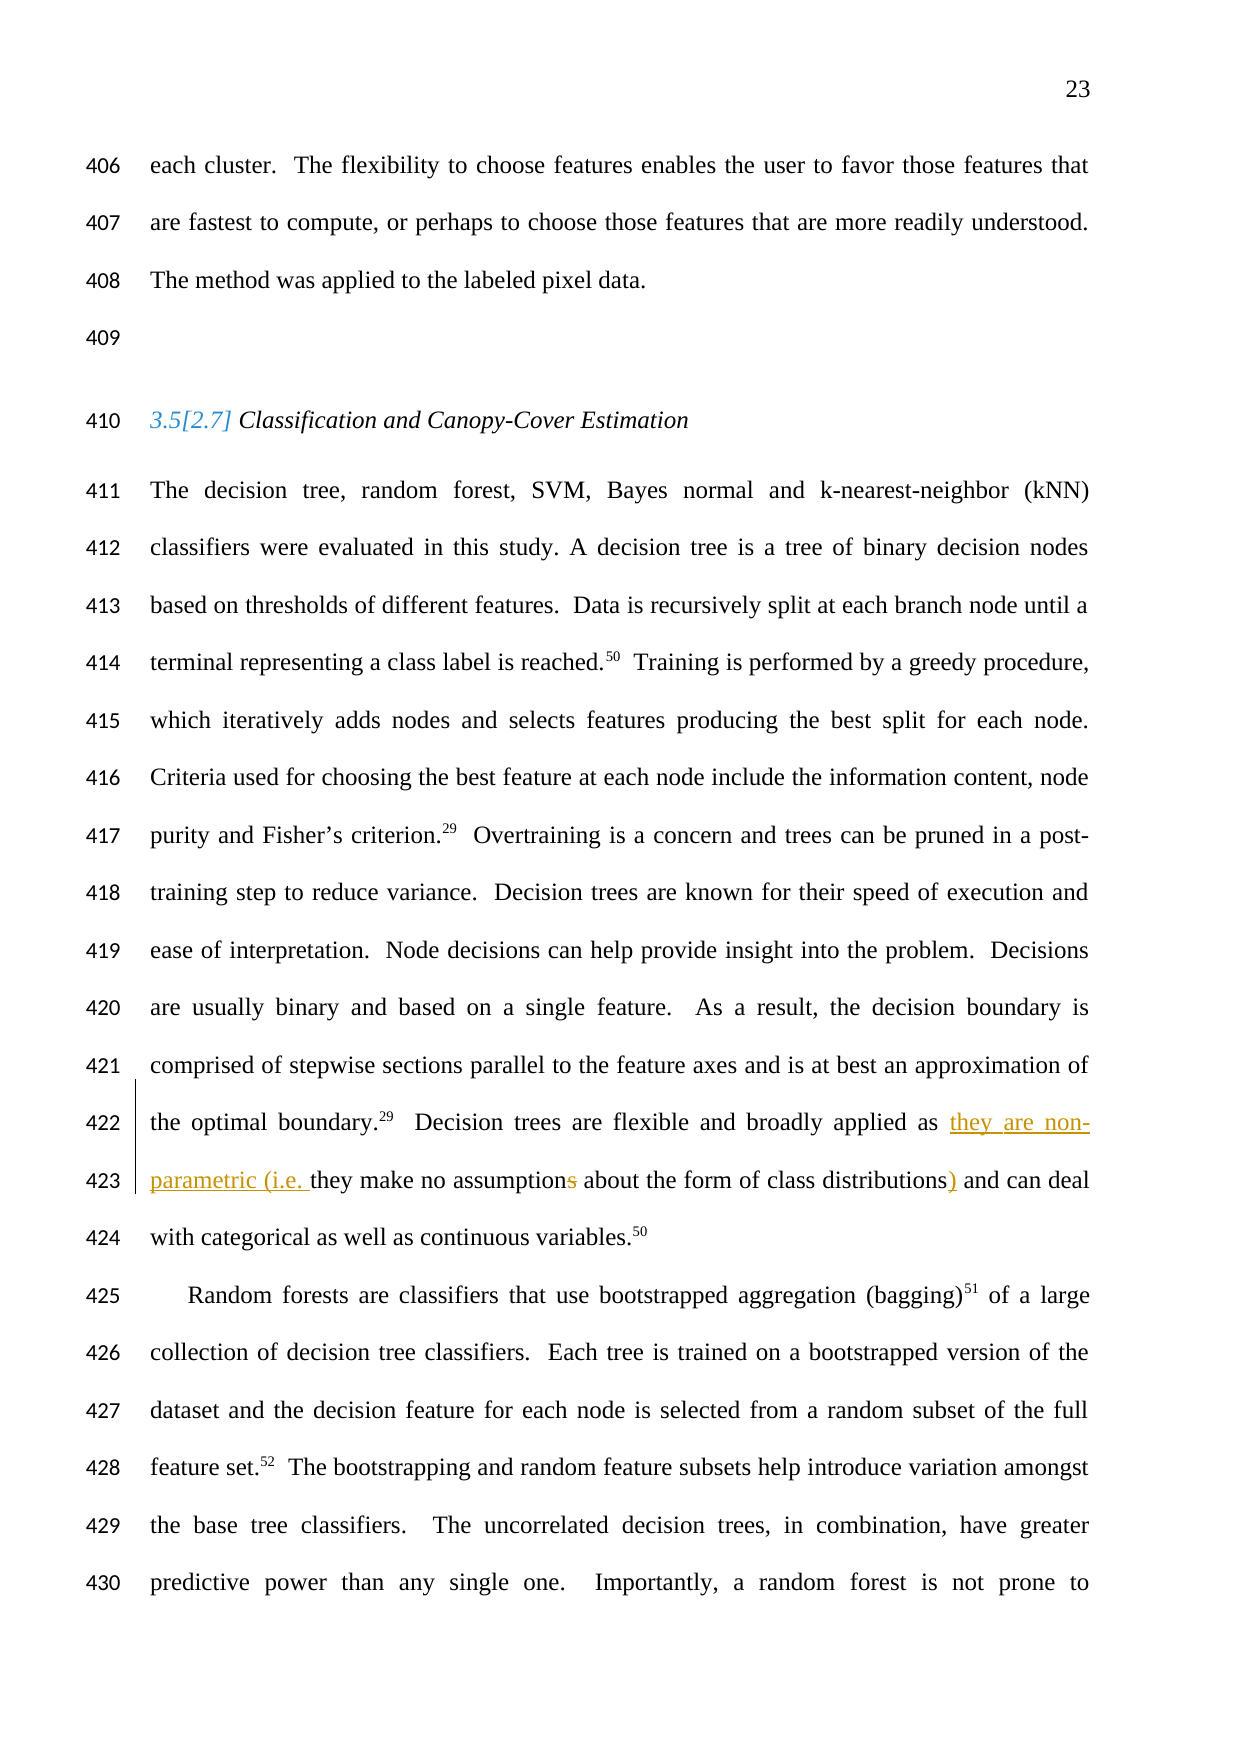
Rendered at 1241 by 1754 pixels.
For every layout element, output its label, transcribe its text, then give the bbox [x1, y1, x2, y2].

text The decision tree, random forest, SVM, Bayes normal and k-nearest-neighbor (kNN) classifiers were evaluated in this study. A decision tree is a tree of binary decision nodes based on thresholds of different features. Data is recursively split at each branch node until a terminal representing a class label is reached.50 Training is performed by a greedy procedure, which iteratively adds nodes and selects features producing the best split for each node. Criteria used for choosing the best feature at each node include the information content, node purity and Fisher’s criterion.29 Overtraining is a concern and trees can be pruned in a post-training step to reduce variance. Decision trees are known for their speed of execution and ease of interpretation. Node decisions can help provide insight into the problem. Decisions are usually binary and based on a single feature. As a result, the decision boundary is comprised of stepwise sections parallel to the feature axes and is at best an approximation of the optimal boundary.29 Decision trees are flexible and broadly applied as they make no assumption about the form of class distributions and can deal with categorical as well as continuous variables.50 [150, 475, 1090, 1251]
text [150, 150, 1090, 294]
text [150, 1280, 1090, 1596]
subtitle Classification and Canopy-Cover Estimation [150, 405, 1090, 434]
